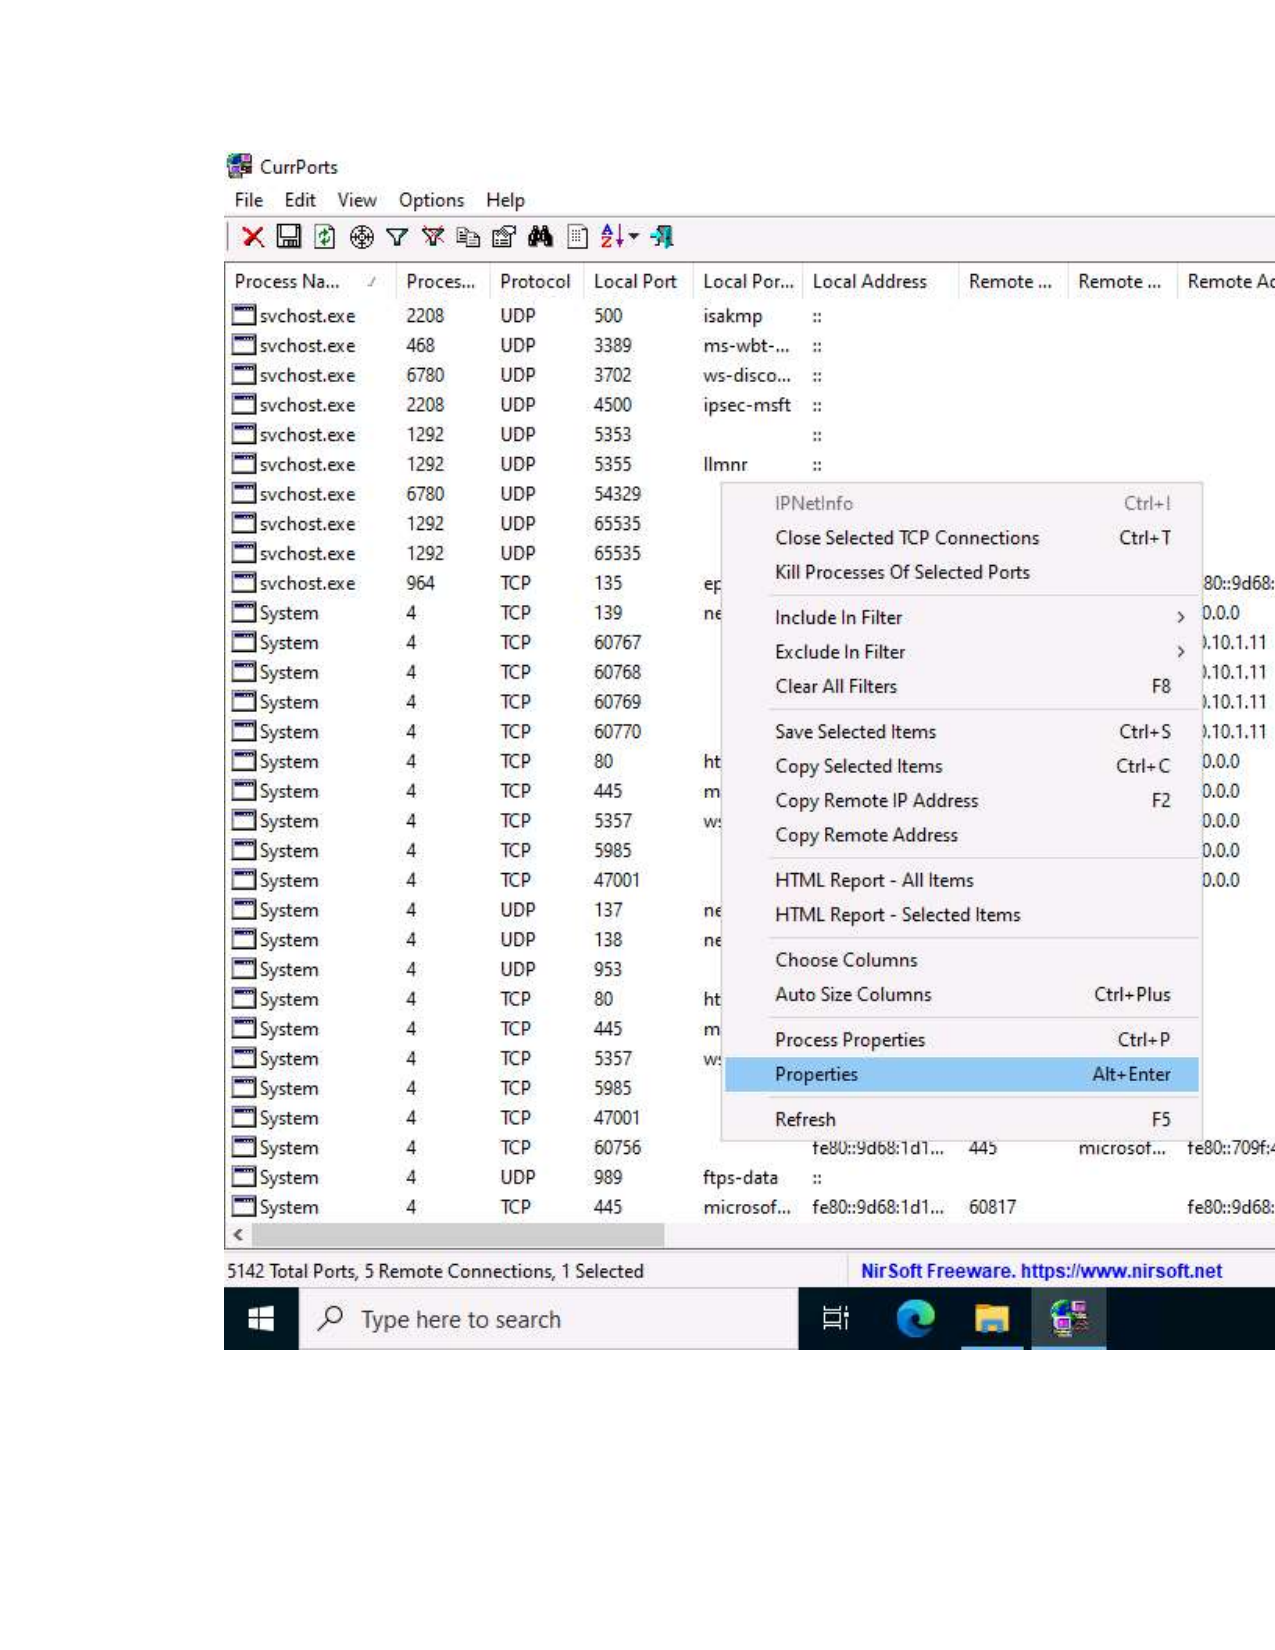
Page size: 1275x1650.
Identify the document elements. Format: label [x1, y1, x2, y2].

picture [224, 150, 1275, 1350]
